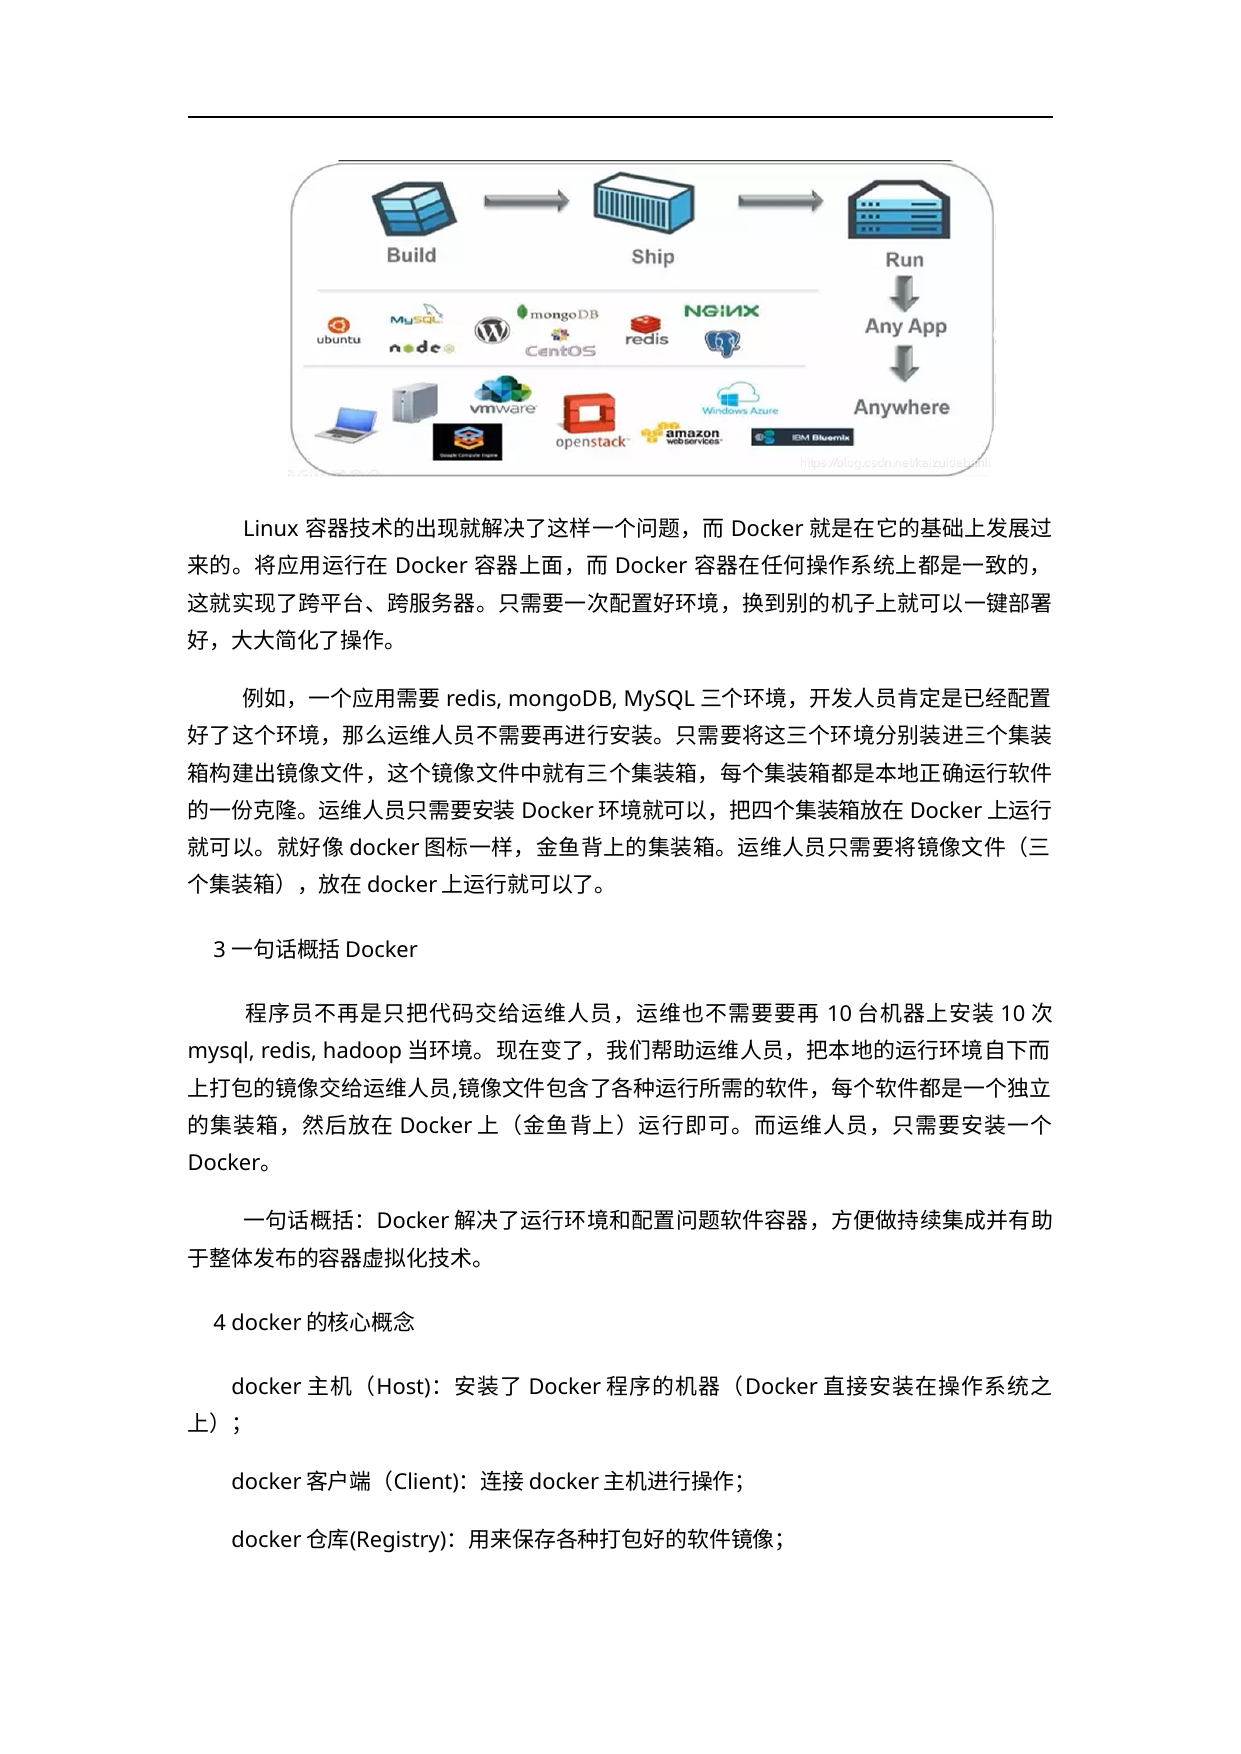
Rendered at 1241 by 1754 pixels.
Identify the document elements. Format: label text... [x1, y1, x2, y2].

text 例如，一个应用需要redis, mongoDB, MySQL三个环境，开发人员肯定是已经配置好了这个环境，那么运维人员不需要再进行安装。只需要将这三个环境分别装进三个集装箱构建出镜像文件，这个镜像文件中就有三个集装箱，每个集装箱都是本地正确运行软件的一份克隆。运维人员只需要安装Docker环境就可以，把四个集装箱放在Docker上运行就可以。就好像docker图标一样，金鱼背上的集装箱。运维人员只需要将镜像文件（三个集装箱），放在docker上运行就可以了。 [187, 681, 1053, 899]
text docker客户端（Client)：连接docker主机进行操作； [187, 1464, 1053, 1496]
subtitle 一句话概括Docker [187, 931, 1053, 964]
text Linux 容器技术的出现就解决了这样一个问题，而 Docker 就是在它的基础上发展过来的。将应用运行在 Docker 容器上面，而 Docker 容器在任何操作系统上都是一致的，这就实现了跨平台、跨服务器。只需要一次配置好环境，换到别的机子上就可以一键部署好，大大简化了操作。 [187, 511, 1053, 655]
text docker主机（Host)：安装了Docker程序的机器（Docker直接安装在操作系统之上）； [187, 1369, 1053, 1438]
text 一句话概括：Docker解决了运行环境和配置问题软件容器，方便做持续集成并有助于整体发布的容器虚拟化技术。 [187, 1203, 1053, 1273]
picture [287, 160, 997, 477]
subtitle docker的核心概念 [187, 1304, 1053, 1337]
text 程序员不再是只把代码交给运维人员，运维也不需要要再10台机器上安装10次mysql, redis, hadoop当环境。现在变了，我们帮助运维人员，把本地的运行环境自下而上打包的镜像交给运维人员,镜像文件包含了各种运行所需的软件，每个软件都是一个独立的集装箱，然后放在Docker上（金鱼背上）运行即可。而运维人员，只需要安装一个Docker。 [187, 996, 1053, 1177]
text docker仓库(Registry)：用来保存各种打包好的软件镜像； [187, 1522, 1053, 1554]
